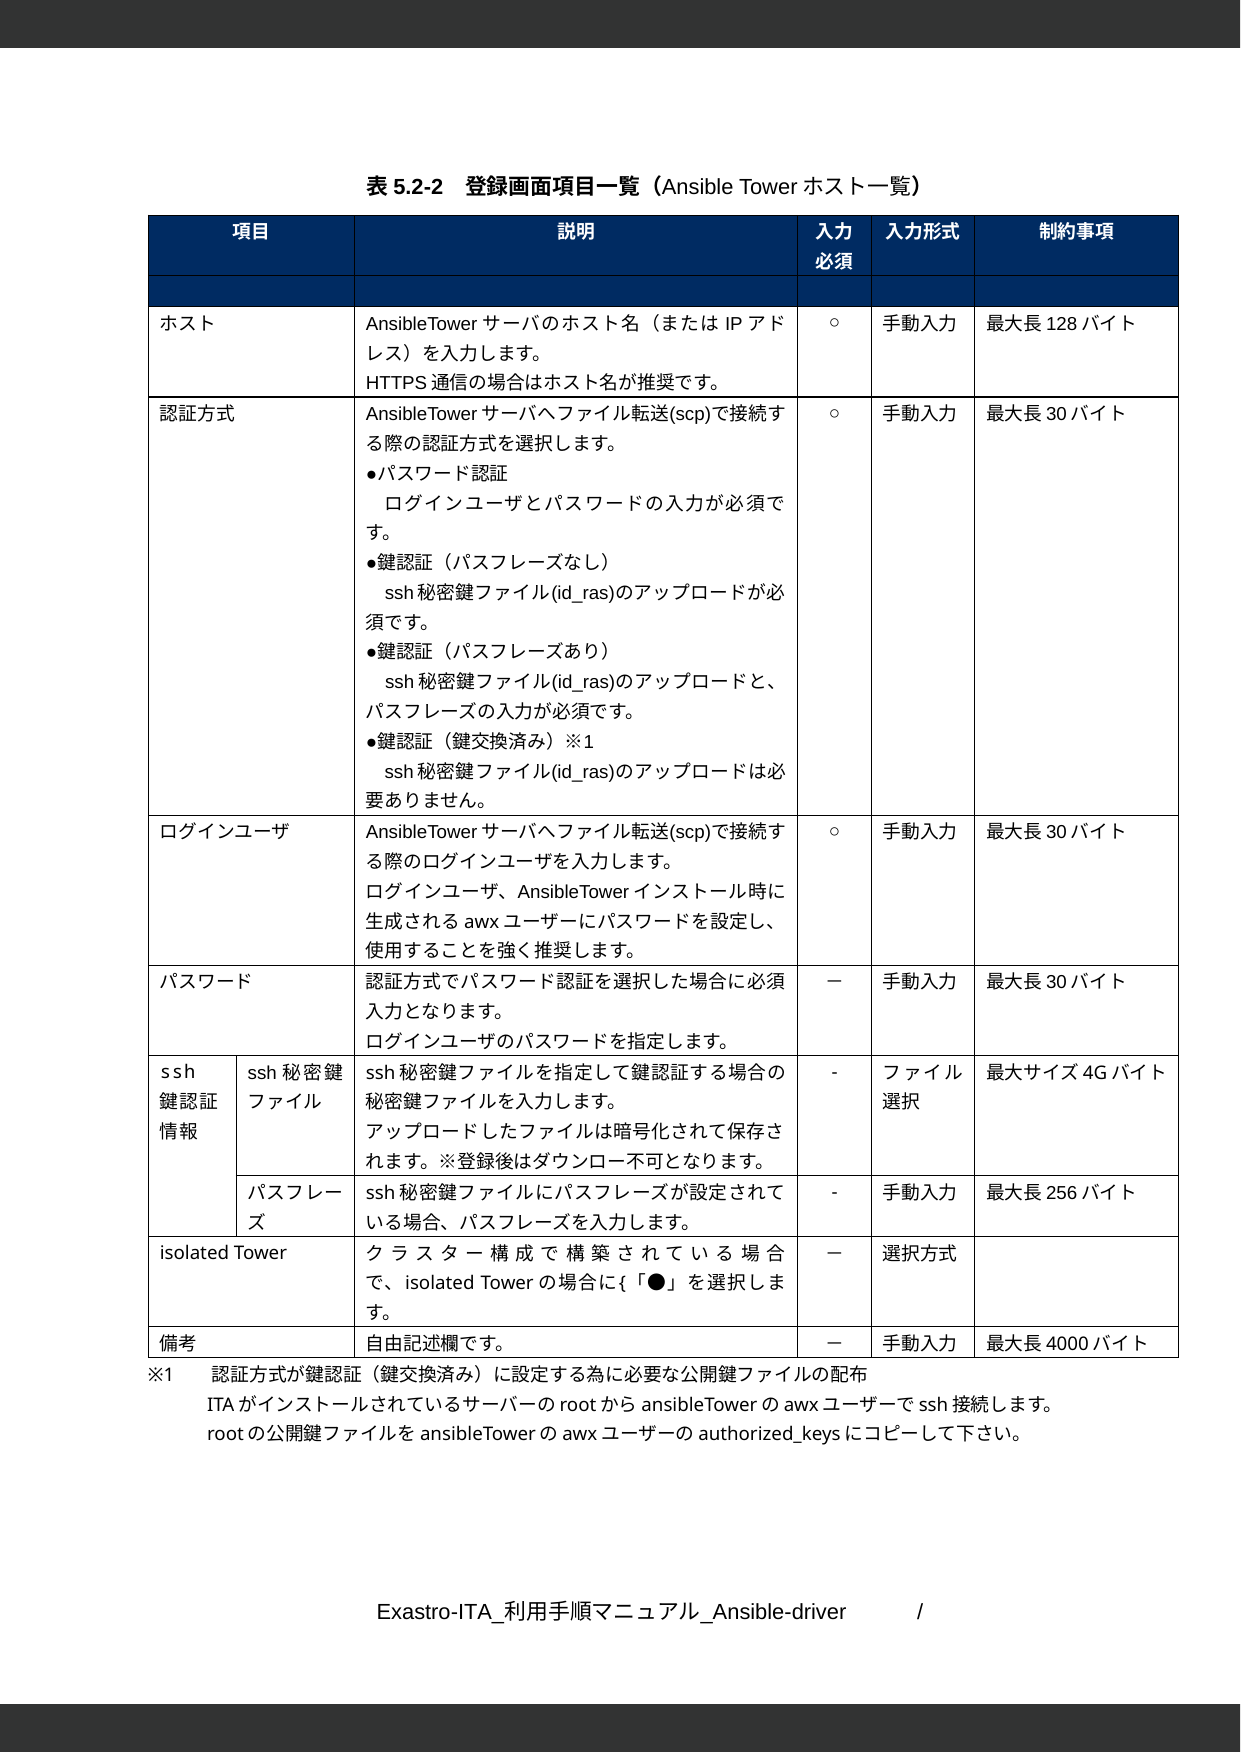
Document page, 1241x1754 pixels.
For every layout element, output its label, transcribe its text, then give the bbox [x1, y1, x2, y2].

table_cell パスフレーズ [237, 1176, 354, 1236]
table_cell 最大長30バイト [975, 816, 1178, 964]
table_header 入力 必須 [798, 216, 871, 275]
table_cell 最大長256バイト [975, 1176, 1178, 1236]
table_cell AnsibleTowerサーバへファイル転送(scp)で接続する際のログインユーザを入力します。 ログインユーザ、AnsibleTowerインストール時に生成されるawxユーザーにパスワードを設定し、使用することを強く推奨します。 [355, 816, 797, 964]
table_cell [975, 1237, 1178, 1326]
table_cell [355, 276, 797, 306]
list ITAがインストールされているサーバーのrootからansibleTowerのawxユーザーでssh接続します。 [207, 1388, 1152, 1418]
table_header 入力形式 [872, 216, 974, 275]
text 表 5.2-2 登録画面項目一覧（Ansible Towerホスト一覧） [148, 155, 1152, 214]
table_cell 認証方式 [149, 398, 354, 814]
table_cell [798, 276, 871, 306]
table_cell ssh秘密鍵ファイルを指定して鍵認証する場合の秘密鍵ファイルを入力します。 アップロードしたファイルは暗号化されて保存されます。※登録後はダウンロー不可となります。 [355, 1056, 797, 1175]
table_cell 最大長128バイト [975, 307, 1178, 396]
table_cell ログインユーザ [149, 816, 354, 964]
table_cell 最大長30バイト [975, 398, 1178, 814]
table_cell 自由記述欄です。 [355, 1327, 797, 1357]
table_cell AnsibleTowerサーバへファイル転送(scp)で接続する際の認証方式を選択します。 ●パスワード認証 ログインユーザとパスワードの入力が必須です。 ●鍵認証（パスフレーズなし） ssh秘密鍵ファイル(id_ras)のアップロードが必須です。 ●鍵認証（パスフレーズあり） ssh秘密鍵ファイル(id_ras)のアップロードと、パスフレーズの入力が必須です。 ●鍵認証（鍵交換済み）※1 ssh秘密鍵ファイル(id_ras)のアップロードは必要ありません。 [355, 398, 797, 814]
table_cell isolated Tower [149, 1237, 354, 1326]
table_cell ssh秘密鍵ファイル [237, 1056, 354, 1175]
table_cell － [798, 1327, 871, 1357]
table_cell [975, 276, 1178, 306]
table_cell 備考 [149, 1327, 354, 1357]
table_cell パスワード [149, 966, 354, 1055]
table_header 制約事項 [975, 216, 1178, 275]
table_cell 最大サイズ4Gバイト [975, 1056, 1178, 1175]
text ※1 認証方式が鍵認証（鍵交換済み）に設定する為に必要な公開鍵ファイルの配布 [148, 1358, 1152, 1388]
table_cell ssh秘密鍵ファイルにパスフレーズが設定されている場合、パスフレーズを入力します。 [355, 1176, 797, 1236]
table_cell 最大長4000バイト [975, 1327, 1178, 1357]
table_cell クラスター構成で構築されている場合で、isolated Towerの場合に{「●」を選択します。 [355, 1237, 797, 1326]
table_cell ssh 鍵認証 情報 [149, 1056, 236, 1236]
picture [0, 0, 1241, 48]
table_cell ファイル選択 [872, 1056, 974, 1175]
table_cell 手動入力 [872, 1176, 974, 1236]
table_cell 最大長30バイト [975, 966, 1178, 1055]
table_cell 選択方式 [872, 1237, 974, 1326]
table_cell [149, 276, 354, 306]
table_cell - [798, 1176, 871, 1236]
table_cell － [798, 1237, 871, 1326]
table_cell ○ [798, 307, 871, 396]
list rootの公開鍵ファイルをansibleTowerのawxユーザーのauthorized_keysにコピーして下さい。 [207, 1418, 1152, 1447]
table_cell 手動入力 [872, 398, 974, 814]
picture [0, 1704, 1241, 1752]
table_cell 手動入力 [872, 816, 974, 964]
table_header 項目 [149, 216, 354, 275]
table_cell ホスト [149, 307, 354, 396]
table_header 説明 [355, 216, 797, 275]
table_cell － [798, 966, 871, 1055]
table_cell AnsibleTowerサーバのホスト名（またはIPアドレス）を入力します。 HTTPS通信の場合はホスト名が推奨です。 [355, 307, 797, 396]
table_cell 手動入力 [872, 1327, 974, 1357]
table_cell - [798, 1056, 871, 1175]
table_cell 手動入力 [872, 307, 974, 396]
table_cell 手動入力 [872, 966, 974, 1055]
table_cell ○ [798, 398, 871, 814]
table_cell [872, 276, 974, 306]
table_cell ○ [798, 816, 871, 964]
table_cell 認証方式でパスワード認証を選択した場合に必須入力となります。 ログインユーザのパスワードを指定します。 [355, 966, 797, 1055]
